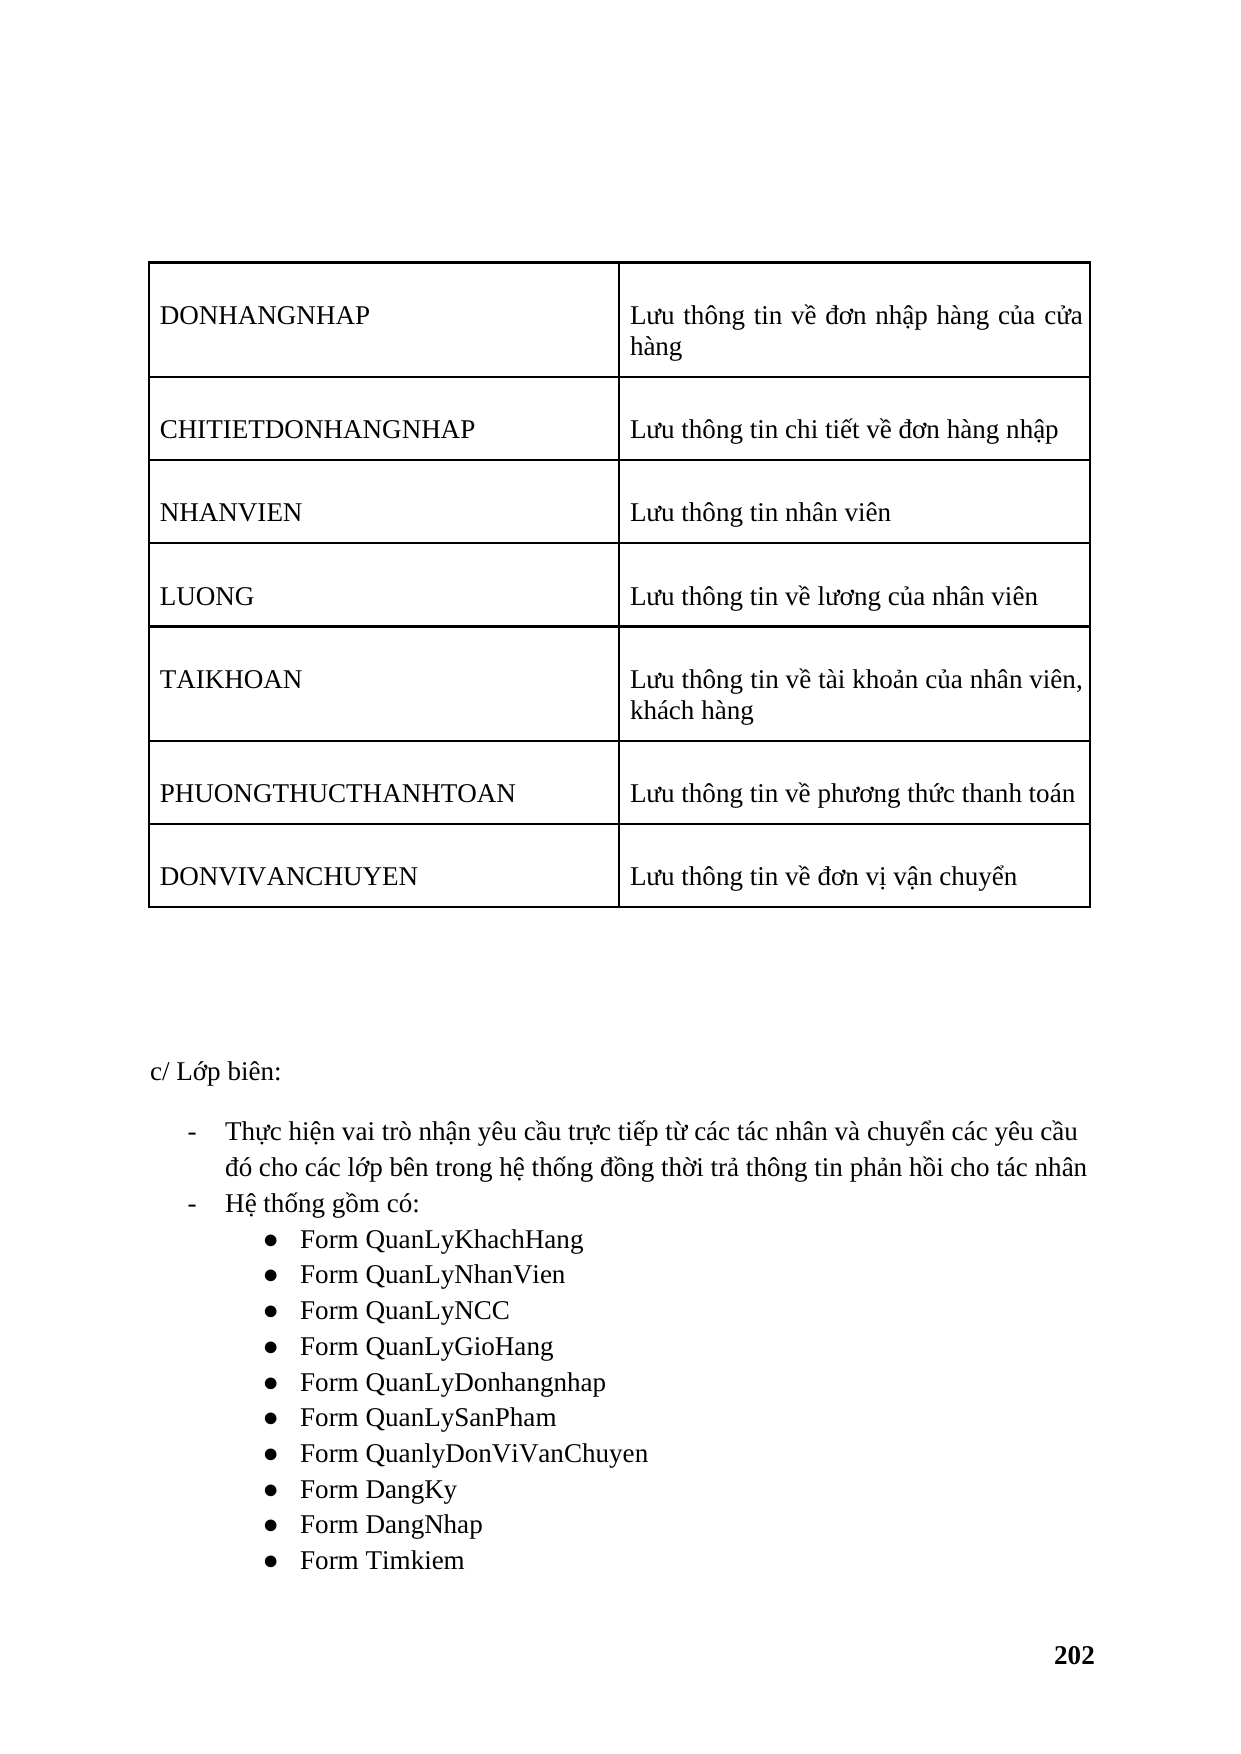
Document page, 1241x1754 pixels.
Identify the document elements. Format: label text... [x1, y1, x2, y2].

list Form QuanLyNhanVien [262, 1258, 1094, 1289]
list Form DangKy [262, 1473, 1094, 1504]
table_cell Lưu thông tin về đơn vị vận chuyển [620, 825, 1089, 906]
list Hệ thống gồm có: [187, 1187, 1094, 1218]
table_cell Lưu thông tin về phương thức thanh toán [620, 742, 1089, 823]
list Form QuanLyGioHang [262, 1330, 1094, 1361]
table_cell Lưu thông tin về tài khoản của nhân viên, khách hàng [620, 628, 1089, 740]
table_cell CHITIETDONHANGNHAP [150, 378, 618, 459]
table_cell Lưu thông tin về đơn nhập hàng của cửa hàng [620, 264, 1089, 376]
list Thực hiện vai trò nhận yêu cầu trực tiếp từ các tác nhân và chuyển các yêu cầu đó cho các lớp bên trong hệ thống đồng thời trả thông tin phản hồi cho tác nhân [187, 1116, 1094, 1182]
table_cell PHUONGTHUCTHANHTOAN [150, 742, 618, 823]
table_cell TAIKHOAN [150, 628, 618, 740]
table_cell DONHANGNHAP [150, 264, 618, 376]
table_cell LUONG [150, 544, 618, 625]
list Form QuanLyDonhangnhap [262, 1366, 1094, 1397]
table_cell Lưu thông tin nhân viên [620, 461, 1089, 542]
table_cell Lưu thông tin về lương của nhân viên [620, 544, 1089, 625]
list Form QuanLySanPham [262, 1401, 1094, 1432]
table_cell DONVIVANCHUYEN [150, 825, 618, 906]
list Form Timkiem [262, 1544, 1094, 1575]
table_cell NHANVIEN [150, 461, 618, 542]
list Form QuanLyKhachHang [262, 1223, 1094, 1254]
list Form QuanlyDonViVanChuyen [262, 1437, 1094, 1468]
list Form DangNhap [262, 1508, 1094, 1540]
list Form QuanLyNCC [262, 1294, 1094, 1325]
text c/ Lớp biên: [150, 1055, 1094, 1086]
table_cell Lưu thông tin chi tiết về đơn hàng nhập [620, 378, 1089, 459]
